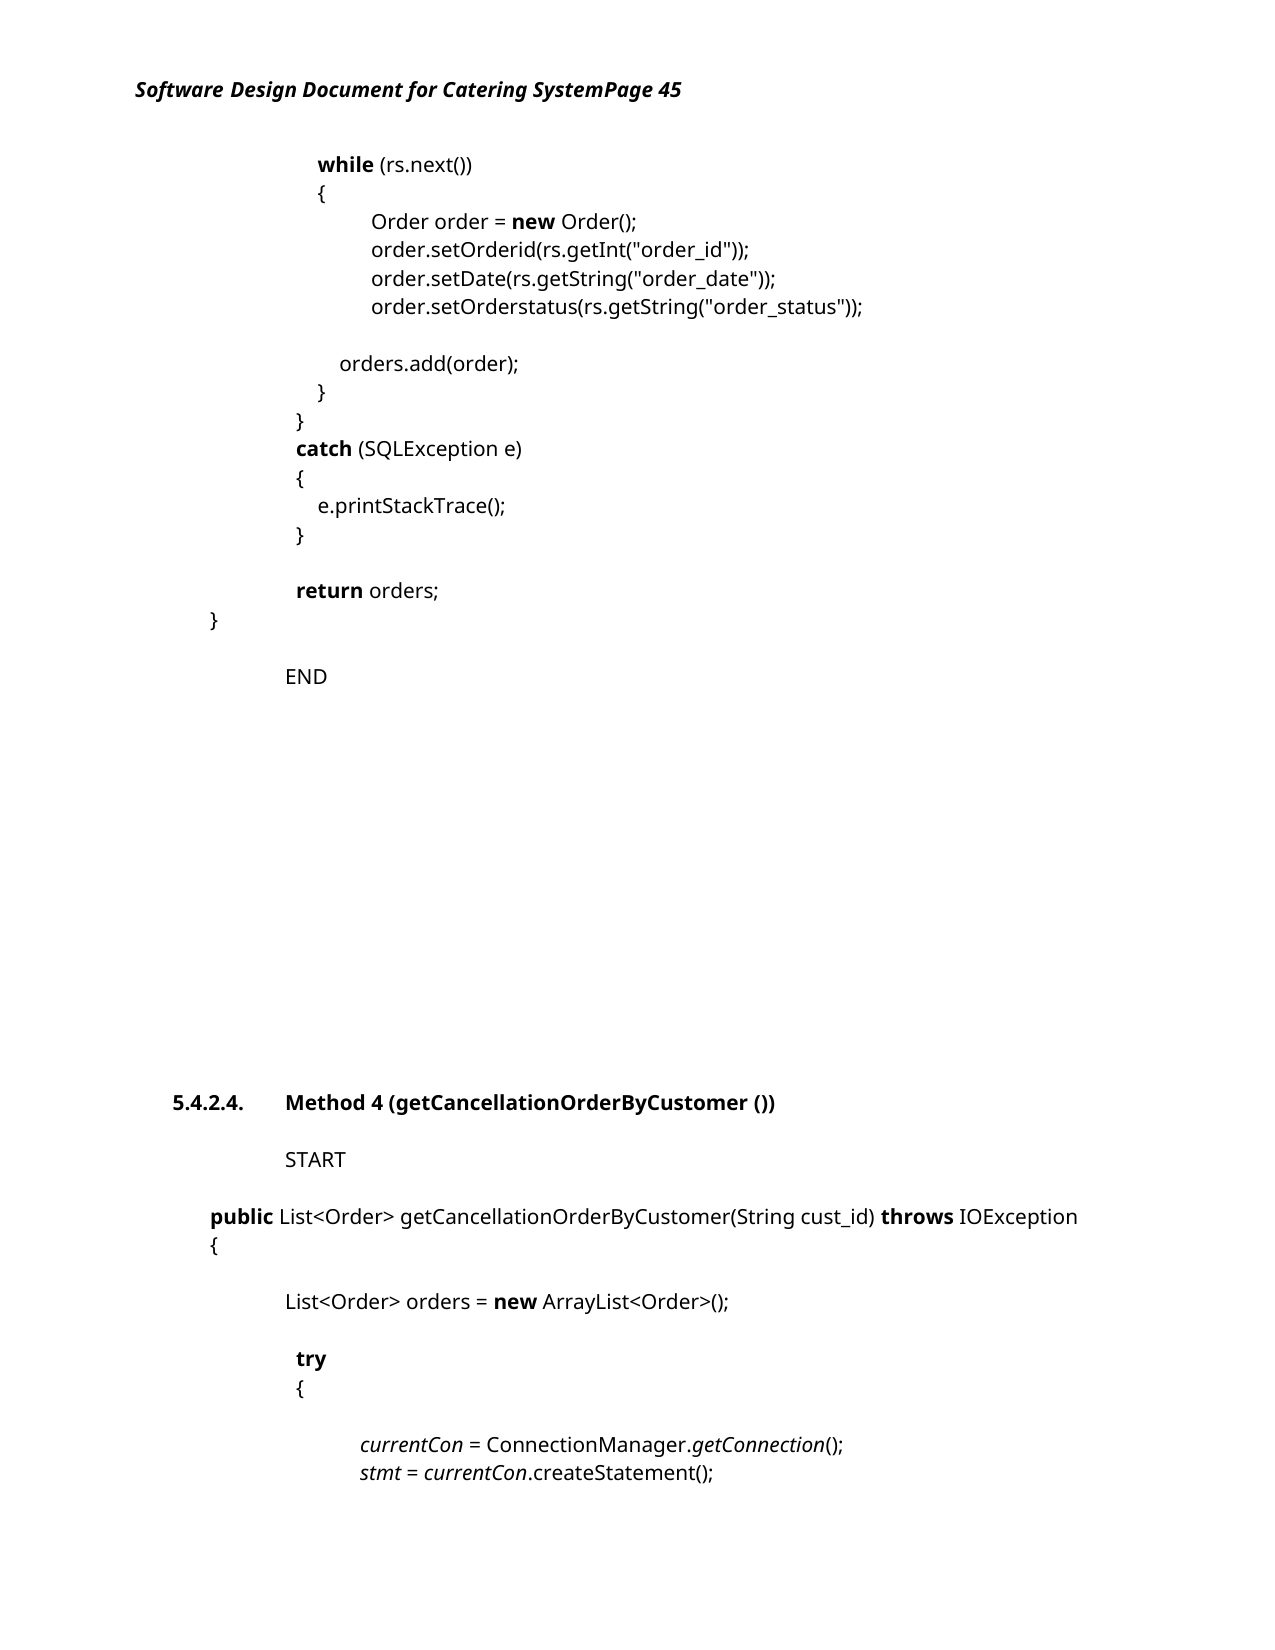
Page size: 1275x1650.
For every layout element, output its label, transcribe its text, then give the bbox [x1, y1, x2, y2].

text } [135, 520, 1140, 548]
text END [135, 662, 1140, 690]
text order.setDate(rs.getString("order_date")); [135, 264, 1140, 292]
text catch (SQLException e) [135, 434, 1140, 463]
list Method 4 (getCancellationOrderByCustomer ()) [172, 1088, 1140, 1117]
text { [135, 1373, 1140, 1401]
text } [135, 406, 1140, 434]
text order.setOrderid(rs.getInt("order_id")); [135, 235, 1140, 264]
text public List<Order> getCancellationOrderByCustomer(String cust_id) throws IOException [135, 1202, 1140, 1231]
text return orders; [135, 577, 1140, 605]
text { [135, 1231, 1140, 1259]
list START [285, 1145, 1140, 1174]
text while (rs.next()) [135, 150, 1140, 178]
text Order order = new Order(); [135, 207, 1140, 235]
text currentCon = ConnectionManager.getConnection(); [135, 1430, 1140, 1458]
text List<Order> orders = new ArrayList<Order>(); [135, 1287, 1140, 1316]
text orders.add(order); [135, 349, 1140, 377]
text } [135, 605, 1140, 633]
text order.setOrderstatus(rs.getString("order_status")); [135, 292, 1140, 321]
text try [135, 1344, 1140, 1373]
text { [135, 178, 1140, 207]
text } [135, 377, 1140, 406]
text { [135, 463, 1140, 491]
text e.printStackTrace(); [135, 491, 1140, 520]
text stmt = currentCon.createStatement(); [135, 1458, 1140, 1487]
